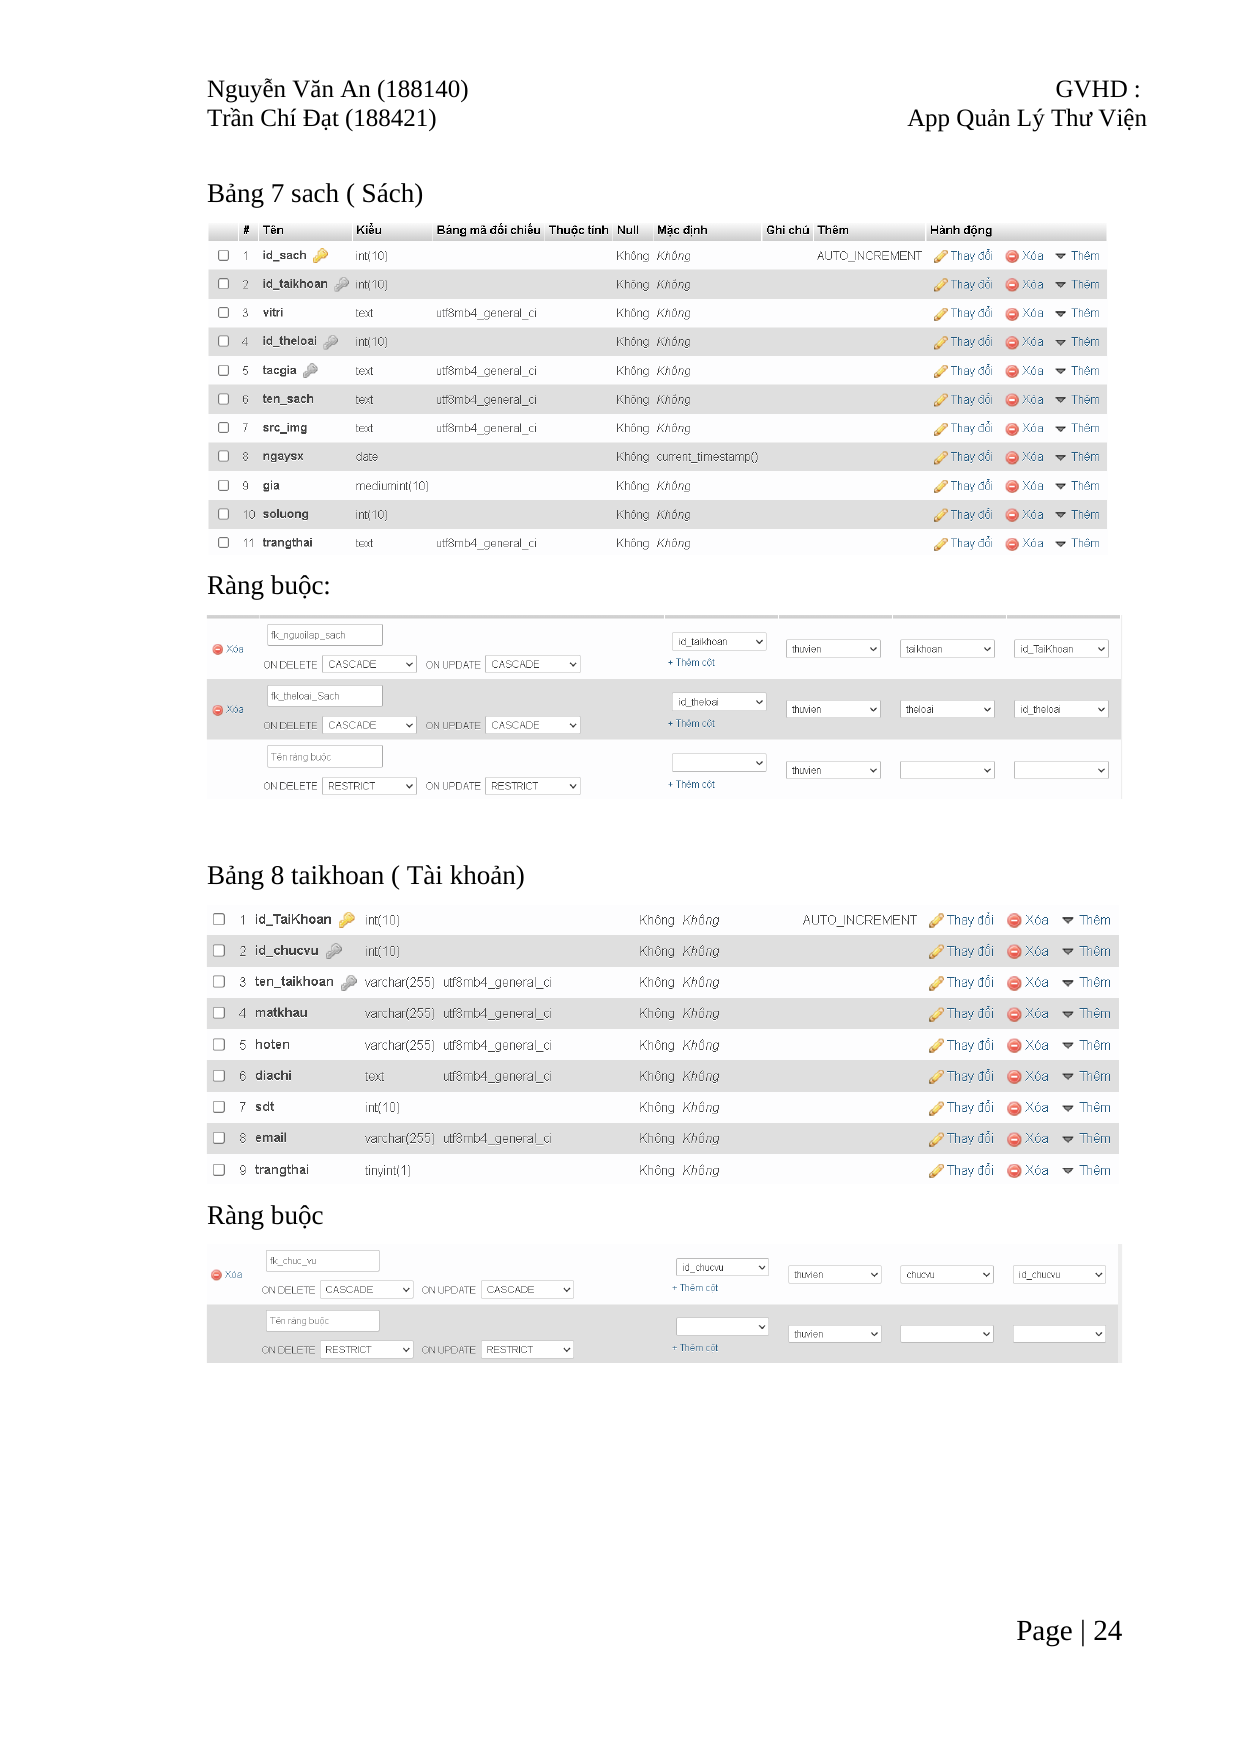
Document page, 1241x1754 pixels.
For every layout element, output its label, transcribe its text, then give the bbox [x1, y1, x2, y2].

text Bảng 8 taikhoan ( Tài khoản) [207, 859, 1122, 890]
picture [206, 223, 1123, 555]
picture [206, 1244, 1123, 1363]
picture [206, 615, 1123, 799]
text Ràng buộc [207, 1199, 1122, 1230]
text Bảng 7 sach ( Sách) [207, 177, 1122, 208]
picture [206, 905, 1123, 1184]
text Ràng buộc: [207, 569, 1122, 600]
